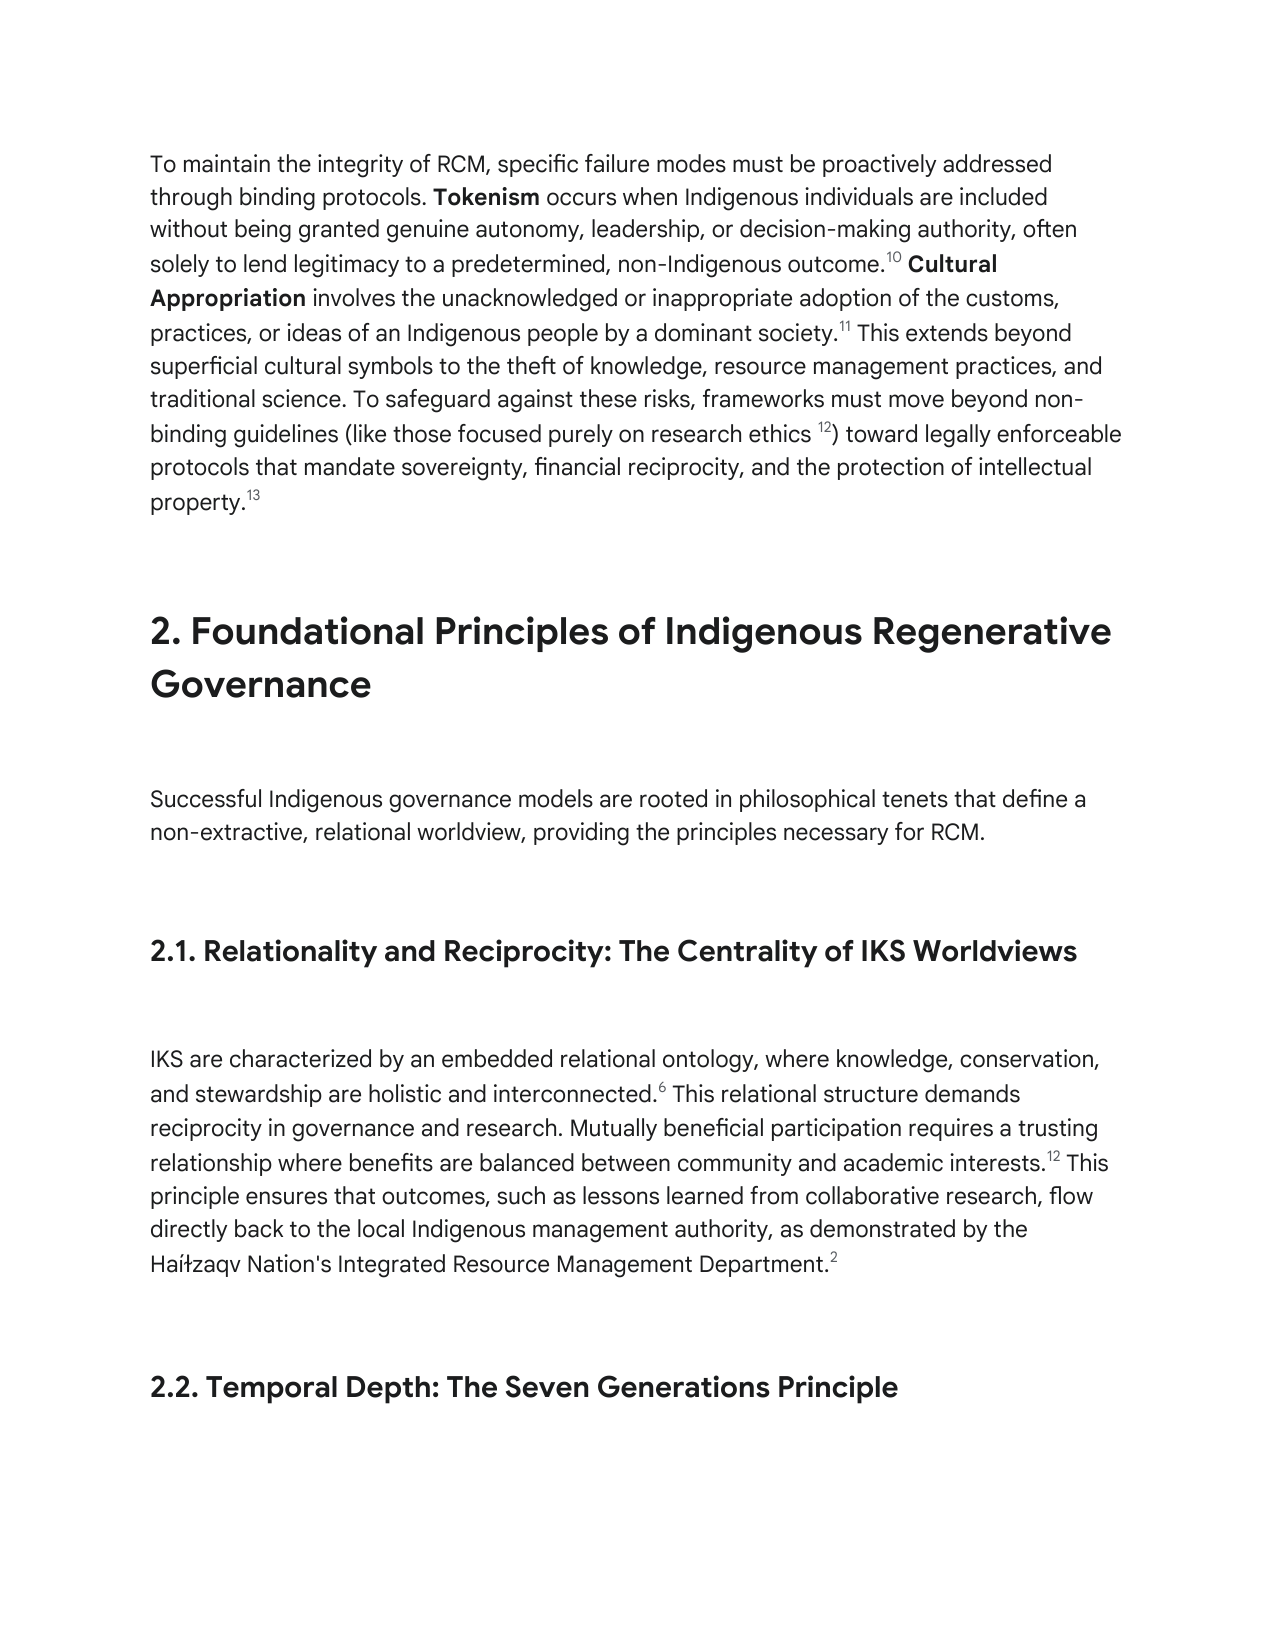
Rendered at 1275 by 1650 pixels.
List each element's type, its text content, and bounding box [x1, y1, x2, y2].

subtitle 2.2. Temporal Depth: The Seven Generations Principle [150, 1369, 1125, 1406]
text IKS are characterized by an embedded relational ontology, where knowledge, conservation, and stewardship are holistic and interconnected.6 This relational structure demands reciprocity in governance and research. Mutually beneficial participation requires a trusting relationship where benefits are balanced between community and academic interests.12 This principle ensures that outcomes, such as lessons learned from collaborative research, flow directly back to the local Indigenous management authority, as demonstrated by the Haíɫzaqv Nation's Integrated Resource Management Department.2 [150, 1045, 1125, 1279]
subtitle 2.1. Relationality and Reciprocity: The Centrality of IKS Worldviews [150, 933, 1125, 970]
text To maintain the integrity of RCM, specific failure modes must be proactively addressed through binding protocols. Tokenism occurs when Indigenous individuals are included without being granted genuine autonomy, leadership, or decision-making authority, often solely to lend legitimacy to a predetermined, non-Indigenous outcome.10 Cultural Appropriation involves the unacknowledged or inappropriate adoption of the customs, practices, or ideas of an Indigenous people by a dominant society.11 This extends beyond superficial cultural symbols to the theft of knowledge, resource management practices, and traditional science. To safeguard against these risks, frameworks must move beyond non-binding guidelines (like those focused purely on research ethics 12) toward legally enforceable protocols that mandate sovereignty, financial reciprocity, and the protection of intellectual property.13 [150, 150, 1125, 518]
text Successful Indigenous governance models are rooted in philosophical tenets that define a non-extractive, relational worldview, providing the principles necessary for RCM. [150, 785, 1125, 847]
subtitle 2. Foundational Principles of Indigenous Regenerative Governance [150, 608, 1125, 708]
